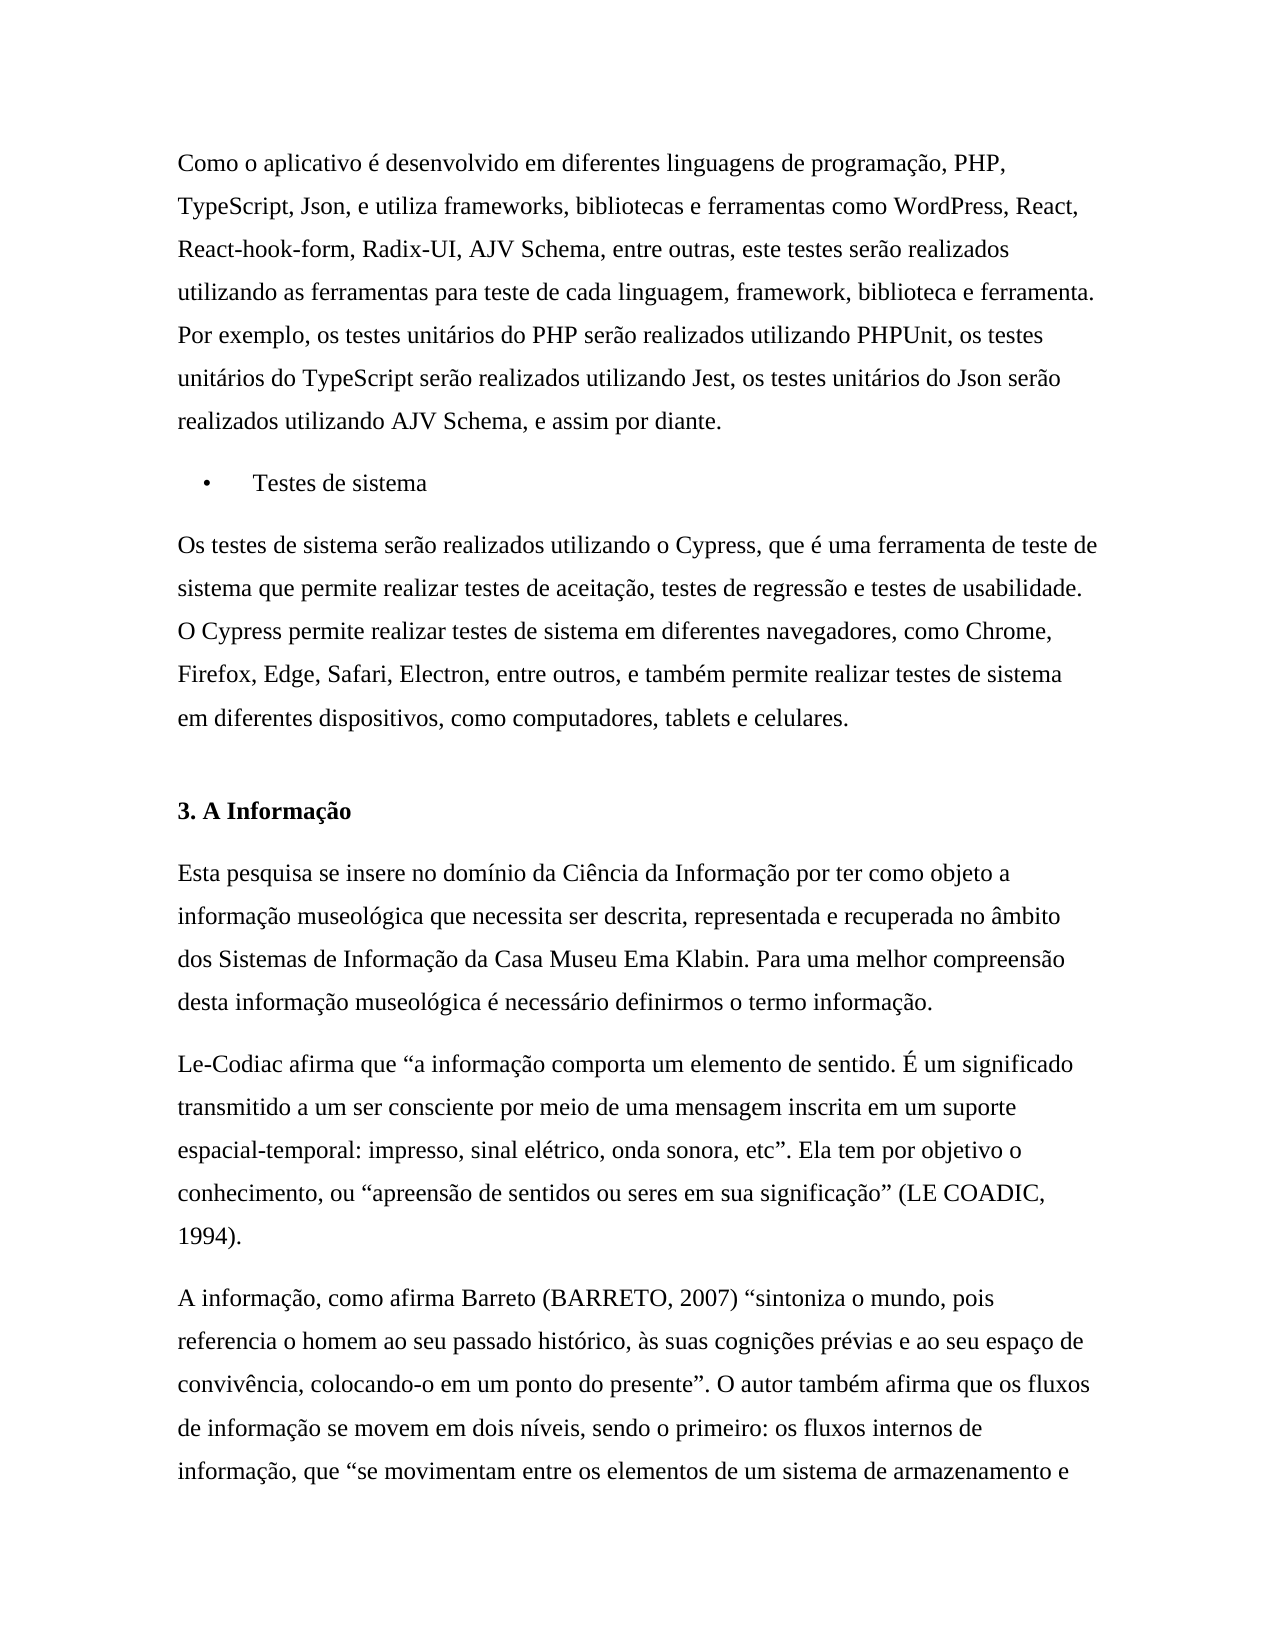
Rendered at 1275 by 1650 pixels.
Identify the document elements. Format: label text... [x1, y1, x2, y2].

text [177, 1283, 1098, 1484]
subtitle 3. A Informação [177, 796, 1098, 824]
text Esta pesquisa se insere no domínio da Ciência da Informação por ter como objeto a informação museológica que necessita ser descrita, representada e recuperada no âmbito dos Sistemas de Informação da Casa Museu Ema Klabin. Para uma melhor compreensão desta informação museológica é necessário definirmos o termo informação. [177, 858, 1098, 1016]
text Le-Codiac afirma que “a informação comporta um elemento de sentido. É um significado transmitido a um ser consciente por meio de uma mensagem inscrita em um suporte espacial-temporal: impresso, sinal elétrico, onda sonora, etc”. Ela tem por objetivo o conhecimento, ou “apreensão de sentidos ou seres em sua significação” (LE COADIC, 1994). [177, 1049, 1098, 1250]
text Os testes de sistema serão realizados utilizando o Cypress, que é uma ferramenta de teste de sistema que permite realizar testes de aceitação, testes de regressão e testes de usabilidade. O Cypress permite realizar testes de sistema em diferentes navegadores, como Chrome, Firefox, Edge, Safari, Electron, entre outros, e também permite realizar testes de sistema em diferentes dispositivos, como computadores, tablets e celulares. [177, 530, 1098, 731]
list Testes de sistema [202, 468, 1098, 497]
text Como o aplicativo é desenvolvido em diferentes linguagens de programação, PHP, TypeScript, Json, e utiliza frameworks, bibliotecas e ferramentas como WordPress, React, React-hook-form, Radix-UI, AJV Schema, entre outras, este testes serão realizados utilizando as ferramentas para teste de cada linguagem, framework, biblioteca e ferramenta. Por exemplo, os testes unitários do PHP serão realizados utilizando PHPUnit, os testes unitários do TypeScript serão realizados utilizando Jest, os testes unitários do Json serão realizados utilizando AJV Schema, e assim por diante. [177, 148, 1098, 435]
